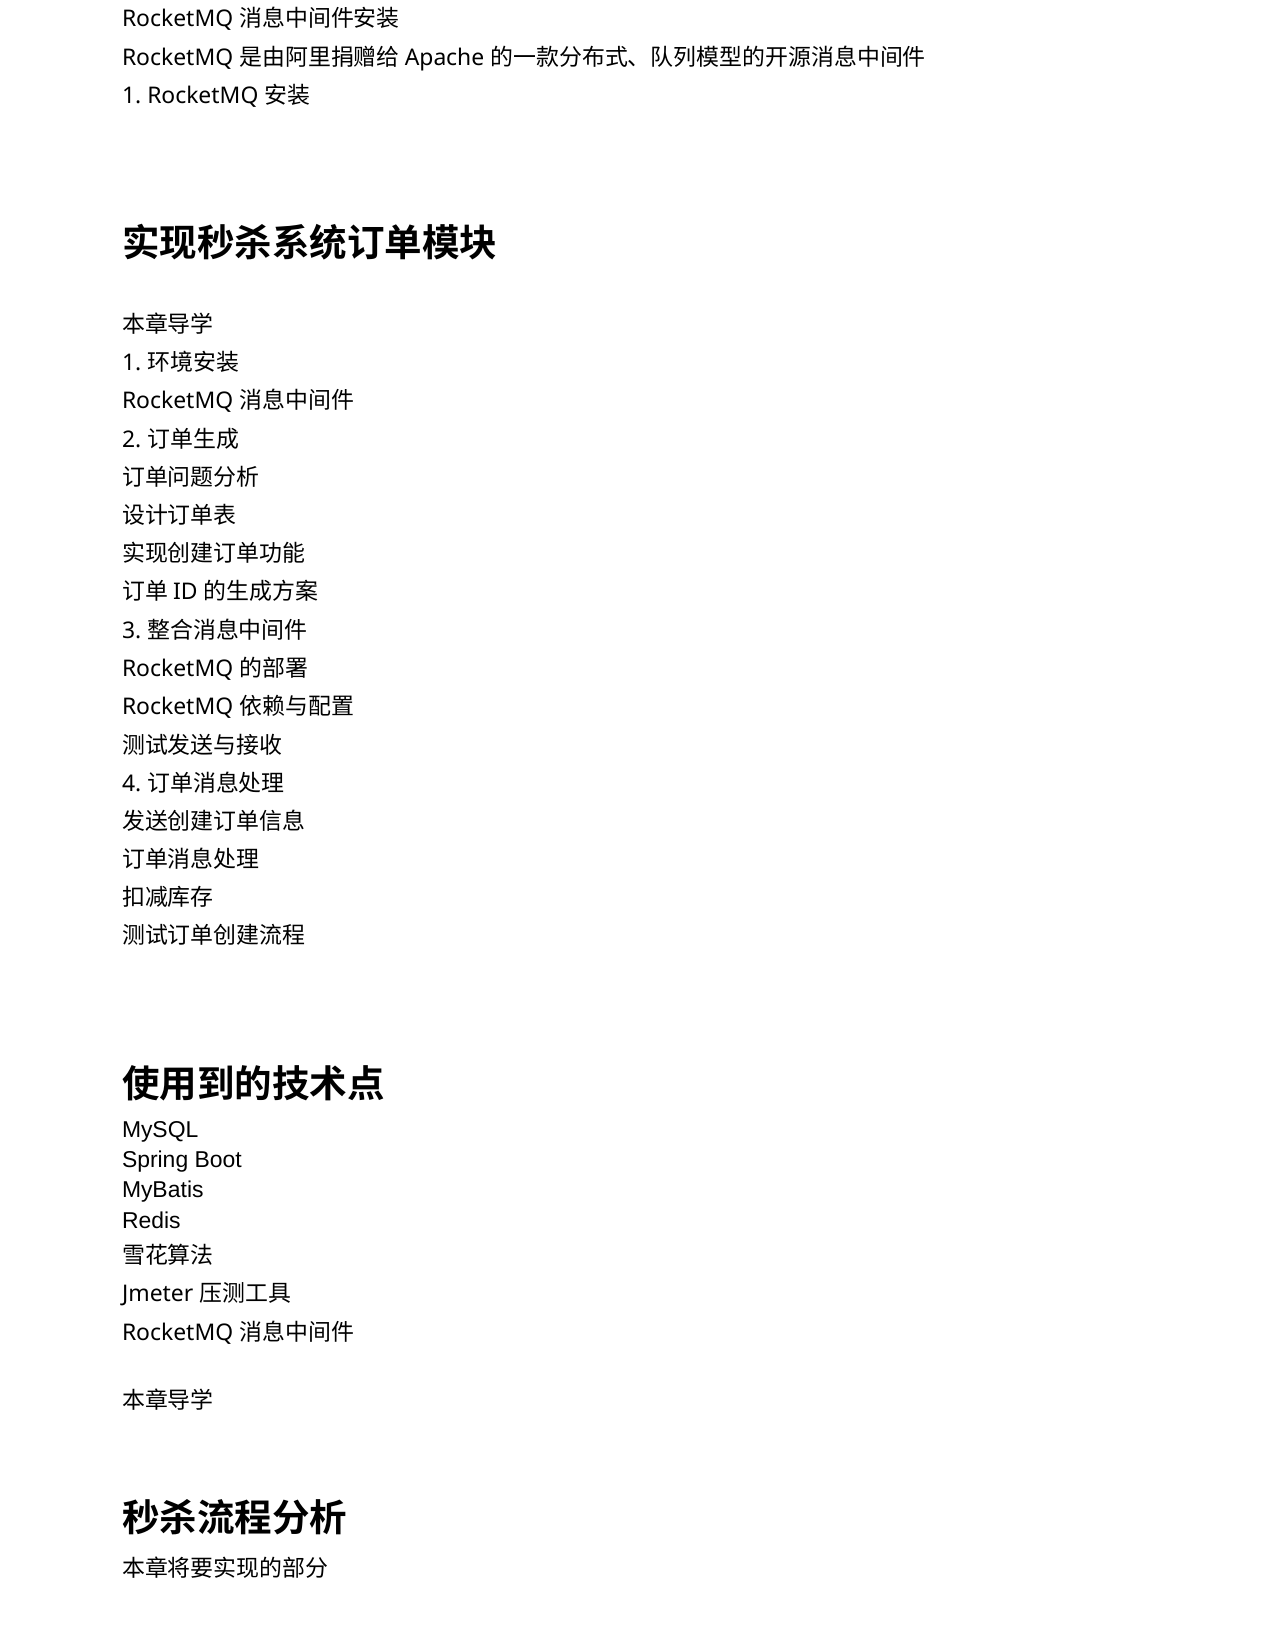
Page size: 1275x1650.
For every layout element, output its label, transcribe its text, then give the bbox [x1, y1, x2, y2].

subtitle 实现秒杀系统订单模块 [122, 213, 1162, 267]
text RocketMQ 消息中间件 [122, 1313, 1162, 1347]
text 雪花算法 [122, 1237, 1162, 1270]
text 实现创建订单功能 [122, 535, 1162, 568]
text RocketMQ 是由阿里捐赠给 Apache 的一款分布式、队列模型的开源消息中间件 [122, 38, 1162, 72]
text 扣减库存 [122, 879, 1162, 912]
text 测试订单创建流程 [122, 917, 1162, 951]
text 测试发送与接收 [122, 727, 1162, 760]
text RocketMQ 的部署 [122, 650, 1162, 683]
text 本章导学 [122, 1382, 1162, 1415]
text 发送创建订单信息 [122, 803, 1162, 836]
text 订单 ID 的生成方案 [122, 573, 1162, 607]
text 本章导学 [122, 306, 1162, 339]
text 订单消息处理 [122, 841, 1162, 874]
text Redis [122, 1207, 1162, 1233]
text 1. RocketMQ 安装 [122, 77, 1162, 110]
text RocketMQ 依赖与配置 [122, 688, 1162, 722]
text 1. 环境安装 [122, 344, 1162, 377]
text Spring Boot [122, 1146, 1162, 1173]
text 本章将要实现的部分 [122, 1550, 1162, 1583]
text 2. 订单生成 [122, 421, 1162, 454]
text 3. 整合消息中间件 [122, 612, 1162, 645]
text 订单问题分析 [122, 459, 1162, 492]
text RocketMQ 消息中间件安装 [122, 0, 1162, 33]
text MySQL [122, 1116, 1162, 1142]
text 4. 订单消息处理 [122, 765, 1162, 798]
text 设计订单表 [122, 497, 1162, 530]
text RocketMQ 消息中间件 [122, 382, 1162, 416]
subtitle 秒杀流程分析 [122, 1488, 1162, 1542]
text MyBatis [122, 1176, 1162, 1203]
subtitle 使用到的技术点 [122, 1053, 1162, 1108]
text Jmeter 压测工具 [122, 1275, 1162, 1308]
